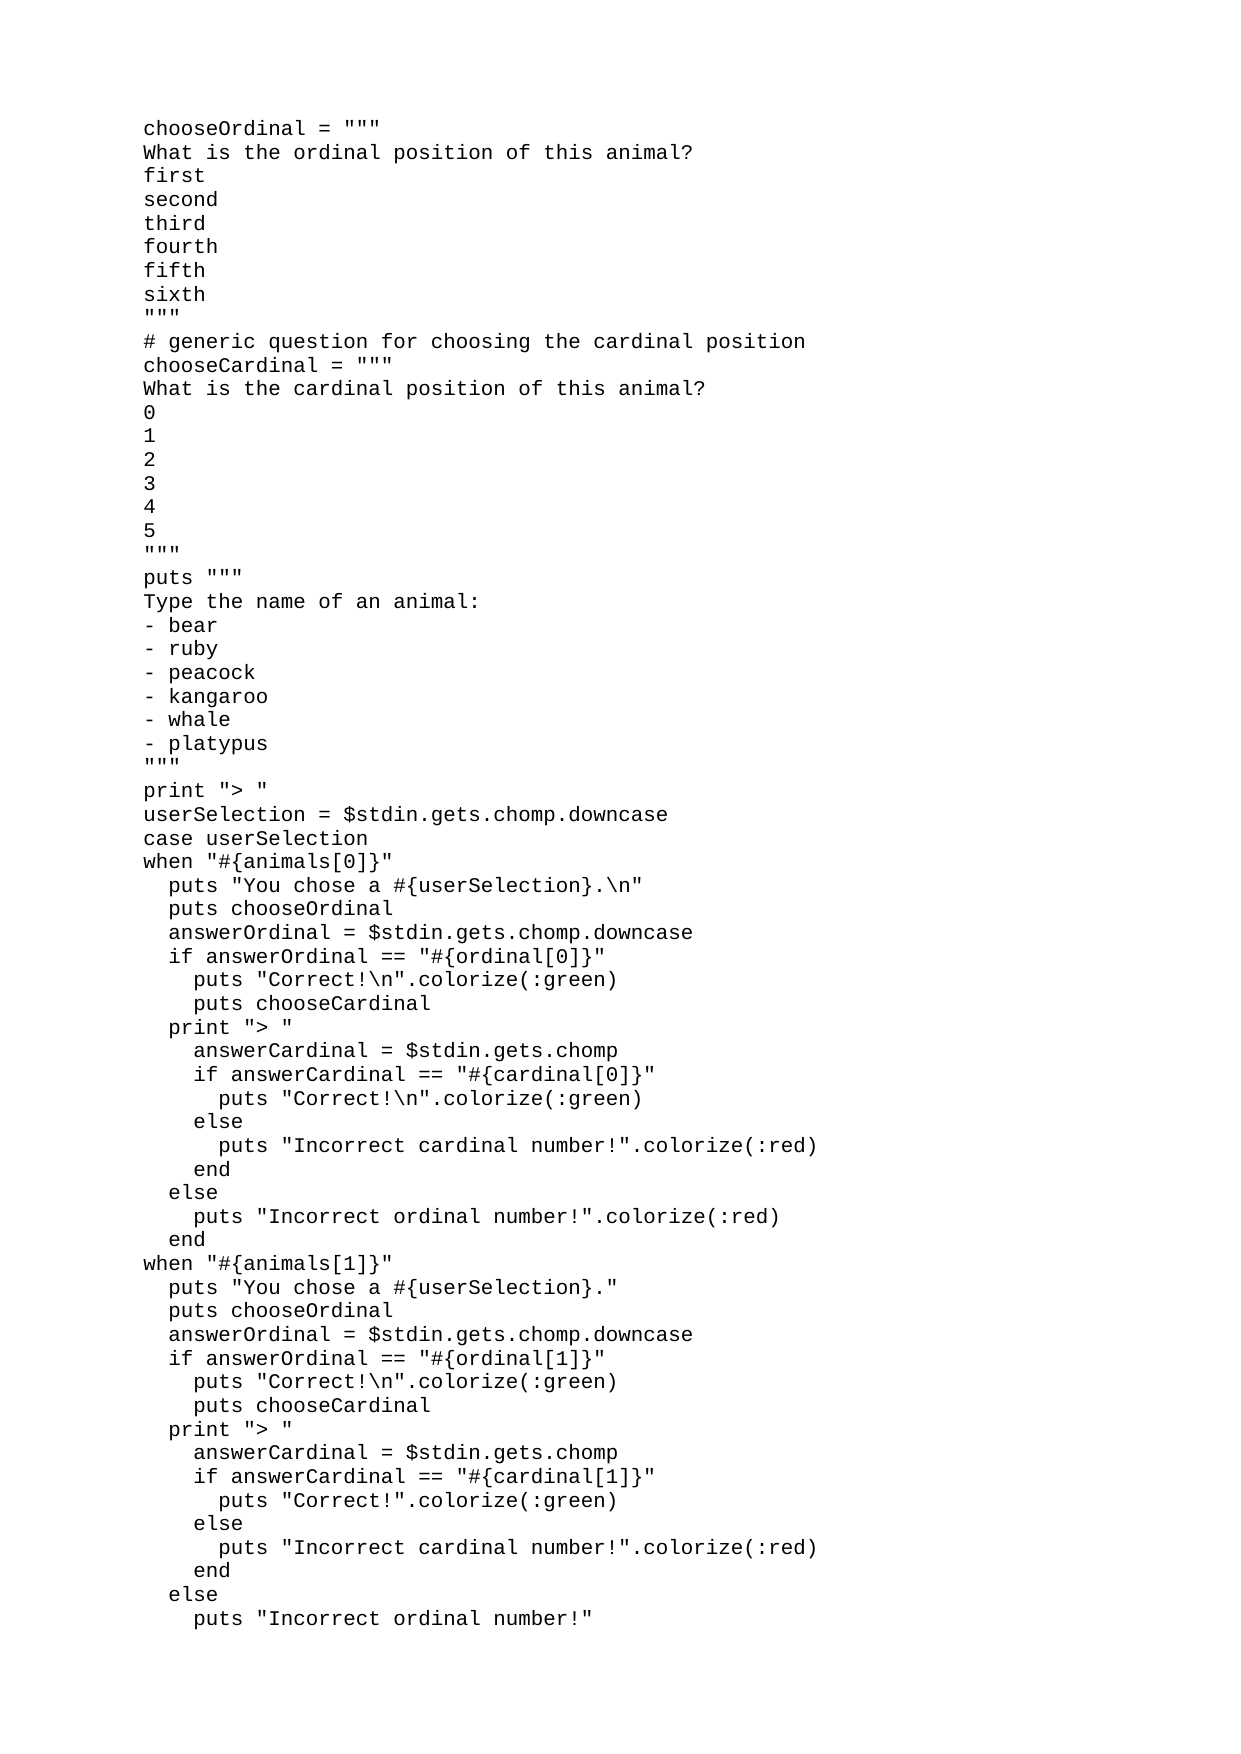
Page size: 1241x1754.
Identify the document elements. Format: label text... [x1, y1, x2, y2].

text """ [118, 757, 1122, 780]
text sixth [118, 284, 1122, 307]
text puts chooseCardinal [118, 993, 1122, 1017]
text print "> " [118, 780, 1122, 804]
text end [118, 1561, 1122, 1584]
text first [118, 165, 1122, 189]
text 5 [118, 520, 1122, 544]
text third [118, 213, 1122, 236]
text What is the cardinal position of this animal? [118, 378, 1122, 402]
text puts "Correct!".colorize(:green) [118, 1489, 1122, 1513]
text - peacock [118, 662, 1122, 686]
text answerOrdinal = $stdin.gets.chomp.downcase [118, 1324, 1122, 1348]
text chooseCardinal = """ [118, 354, 1122, 378]
text puts "Incorrect ordinal number!".colorize(:red) [118, 1206, 1122, 1229]
text puts "You chose a #{userSelection}.\n" [118, 875, 1122, 898]
text fifth [118, 260, 1122, 284]
text chooseOrdinal = """ [118, 118, 1122, 142]
text print "> " [118, 1017, 1122, 1040]
text 1 [118, 426, 1122, 449]
text if answerOrdinal == "#{ordinal[1]}" [118, 1348, 1122, 1371]
text puts "Incorrect cardinal number!".colorize(:red) [118, 1537, 1122, 1561]
text 3 [118, 473, 1122, 496]
text answerOrdinal = $stdin.gets.chomp.downcase [118, 922, 1122, 946]
text - kangaroo [118, 686, 1122, 709]
text puts "You chose a #{userSelection}." [118, 1277, 1122, 1300]
text 2 [118, 449, 1122, 473]
text else [118, 1182, 1122, 1206]
text else [118, 1513, 1122, 1537]
text - bear [118, 615, 1122, 638]
text when "#{animals[0]}" [118, 851, 1122, 875]
text puts "Correct!\n".colorize(:green) [118, 969, 1122, 993]
text answerCardinal = $stdin.gets.chomp [118, 1040, 1122, 1064]
text - whale [118, 709, 1122, 733]
text puts chooseCardinal [118, 1395, 1122, 1419]
text # generic question for choosing the cardinal position [118, 331, 1122, 354]
text if answerCardinal == "#{cardinal[0]}" [118, 1064, 1122, 1088]
text else [118, 1111, 1122, 1135]
text puts chooseOrdinal [118, 1300, 1122, 1324]
text """ [118, 544, 1122, 567]
text end [118, 1158, 1122, 1182]
text Type the name of an animal: [118, 591, 1122, 615]
text answerCardinal = $stdin.gets.chomp [118, 1442, 1122, 1466]
text - platypus [118, 733, 1122, 757]
text puts "Correct!\n".colorize(:green) [118, 1088, 1122, 1111]
text """ [118, 307, 1122, 331]
text 4 [118, 496, 1122, 520]
text when "#{animals[1]}" [118, 1253, 1122, 1277]
text puts "Incorrect ordinal number!" [118, 1608, 1122, 1631]
text puts """ [118, 567, 1122, 591]
text second [118, 189, 1122, 213]
text print "> " [118, 1419, 1122, 1442]
text else [118, 1584, 1122, 1608]
text puts "Incorrect cardinal number!".colorize(:red) [118, 1135, 1122, 1158]
text puts chooseOrdinal [118, 898, 1122, 922]
text puts "Correct!\n".colorize(:green) [118, 1371, 1122, 1395]
text end [118, 1229, 1122, 1253]
text userSelection = $stdin.gets.chomp.downcase [118, 804, 1122, 827]
text case userSelection [118, 827, 1122, 851]
text What is the ordinal position of this animal? [118, 142, 1122, 165]
text if answerCardinal == "#{cardinal[1]}" [118, 1466, 1122, 1489]
text 0 [118, 402, 1122, 426]
text - ruby [118, 638, 1122, 662]
text if answerOrdinal == "#{ordinal[0]}" [118, 946, 1122, 969]
text fourth [118, 236, 1122, 260]
